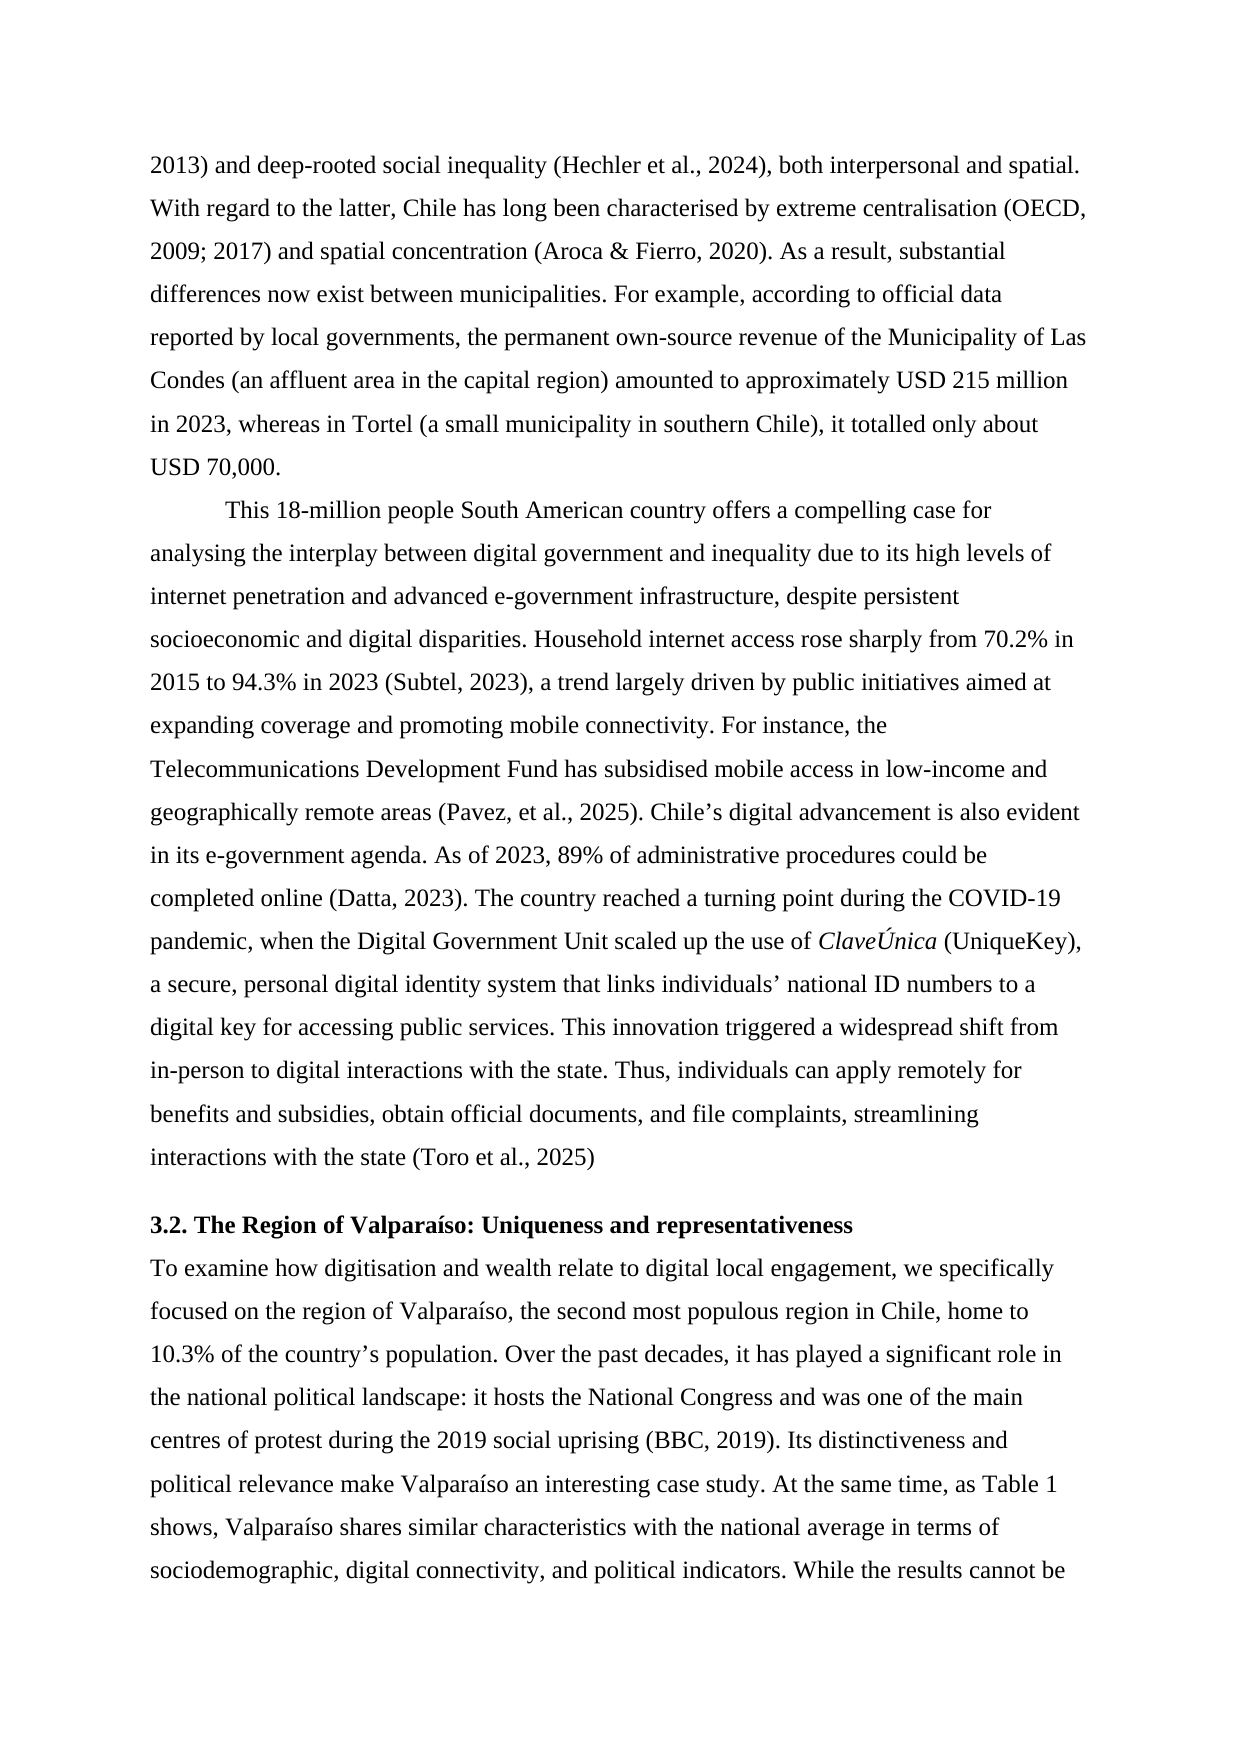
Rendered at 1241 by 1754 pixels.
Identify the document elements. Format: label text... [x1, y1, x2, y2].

text 3.2. The Region of Valparaíso: Uniqueness and representativeness [150, 1210, 1090, 1239]
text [150, 150, 1090, 481]
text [150, 1253, 1090, 1584]
text This 18-million people South American country offers a compelling case for analysing the interplay between digital government and inequality due to its high levels of internet penetration and advanced e-government infrastructure, despite persistent socioeconomic and digital disparities. Household internet access rose sharply from 70.2% in 2015 to 94.3% in 2023 (Subtel, 2023), a trend largely driven by public initiatives aimed at expanding coverage and promoting mobile connectivity. For instance, the Telecommunications Development Fund has subsidised mobile access in low-income and geographically remote areas (Pavez, et al., 2025). Chile’s digital advancement is also evident in its e-government agenda. As of 2023, 89% of administrative procedures could be completed online (Datta, 2023). The country reached a turning point during the COVID-19 pandemic, when the Digital Government Unit scaled up the use of ClaveÚnica (UniqueKey), a secure, personal digital identity system that links individuals’ national ID numbers to a digital key for accessing public services. This innovation triggered a widespread shift from in-person to digital interactions with the state. Thus, individuals can apply remotely for benefits and subsidies, obtain official documents, and file complaints, streamlining interactions with the state (Toro et al., 2025) [150, 495, 1090, 1171]
